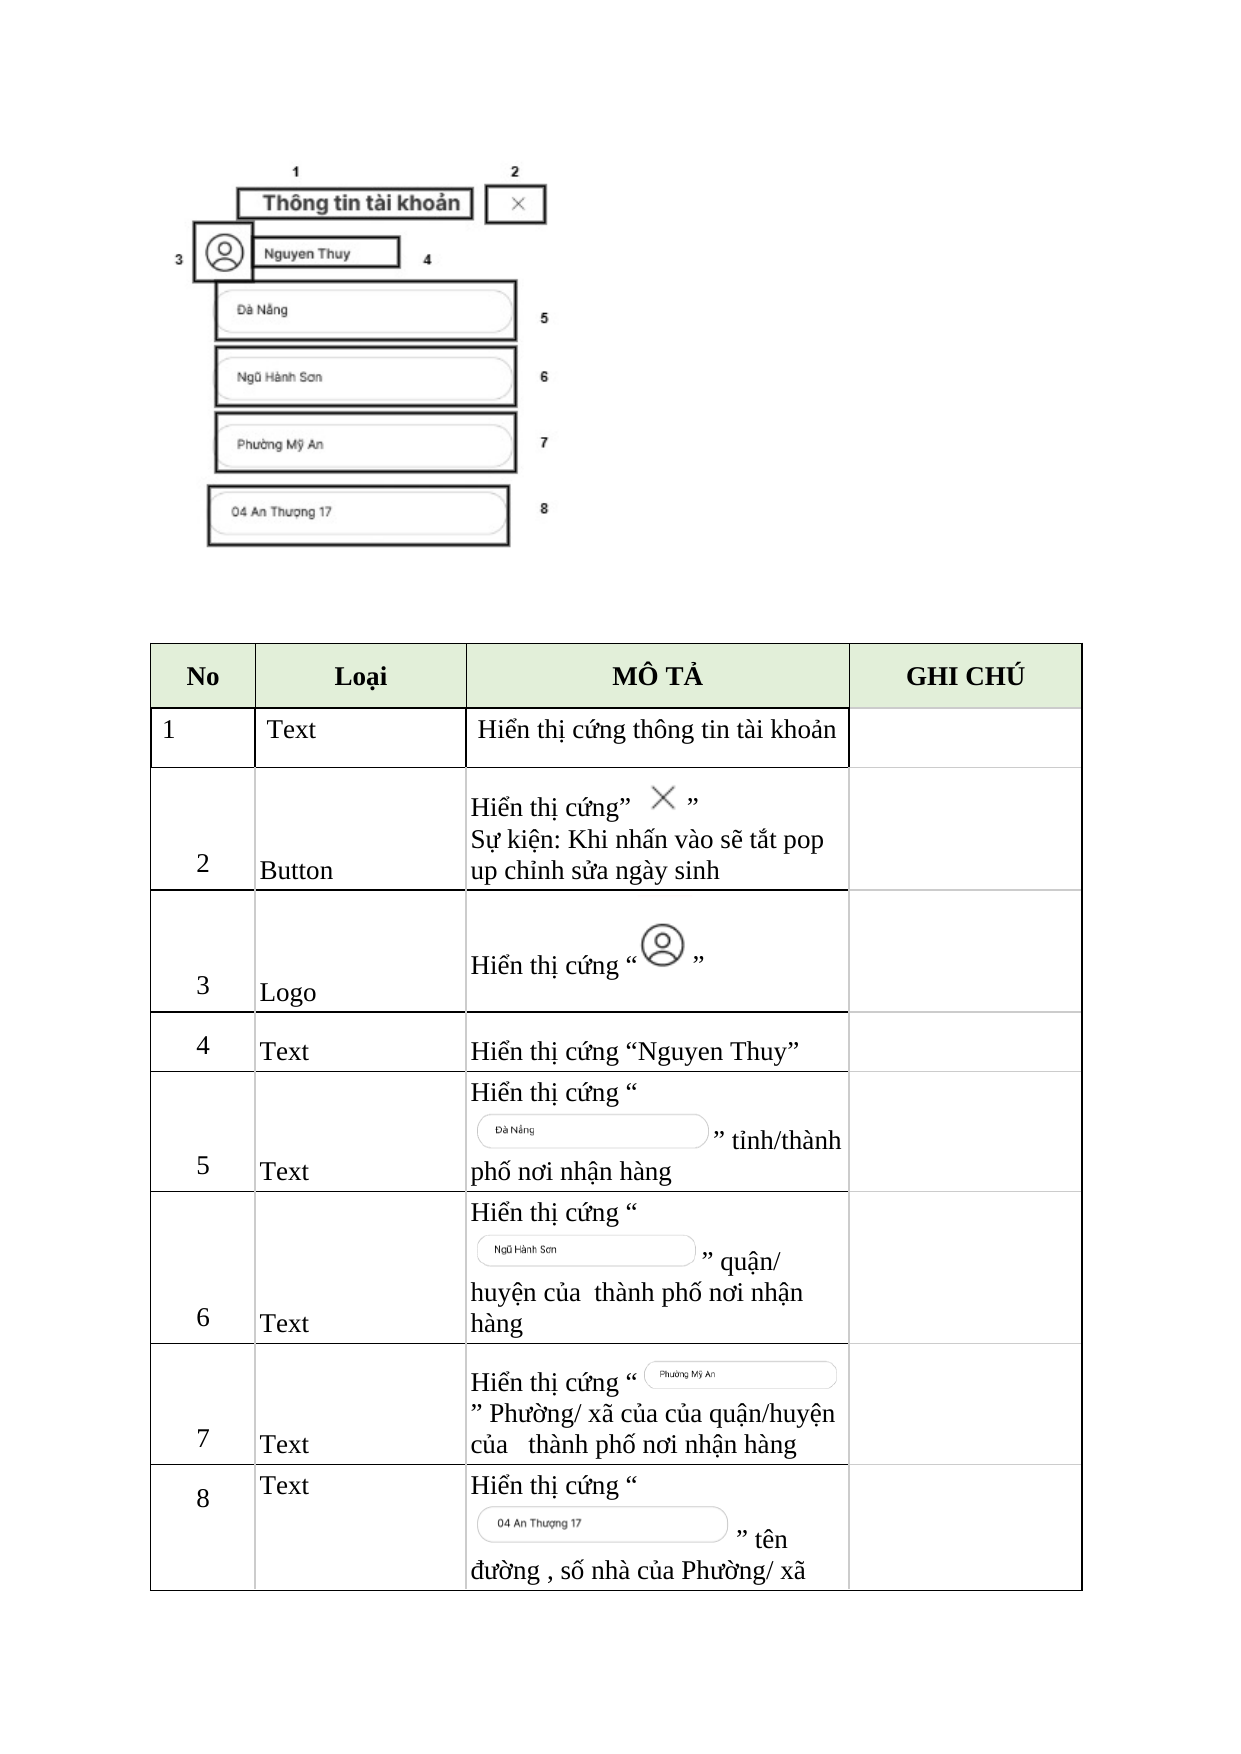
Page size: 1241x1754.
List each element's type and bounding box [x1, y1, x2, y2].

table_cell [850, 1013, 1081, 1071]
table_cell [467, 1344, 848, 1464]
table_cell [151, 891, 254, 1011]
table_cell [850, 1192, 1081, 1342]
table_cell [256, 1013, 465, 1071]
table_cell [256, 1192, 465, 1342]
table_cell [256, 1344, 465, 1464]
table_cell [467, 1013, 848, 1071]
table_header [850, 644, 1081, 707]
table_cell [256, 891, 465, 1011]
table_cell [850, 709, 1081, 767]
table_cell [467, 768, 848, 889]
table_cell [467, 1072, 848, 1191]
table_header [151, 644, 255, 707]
picture [637, 895, 693, 975]
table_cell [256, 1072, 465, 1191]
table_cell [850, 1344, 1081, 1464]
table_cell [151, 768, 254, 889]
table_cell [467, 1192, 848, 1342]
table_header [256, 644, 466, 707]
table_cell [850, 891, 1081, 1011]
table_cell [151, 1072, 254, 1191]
picture [470, 1107, 713, 1150]
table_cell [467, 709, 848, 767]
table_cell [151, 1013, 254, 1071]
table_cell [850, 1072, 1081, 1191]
picture [637, 1352, 843, 1392]
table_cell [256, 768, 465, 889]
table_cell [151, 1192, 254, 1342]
picture [630, 772, 687, 817]
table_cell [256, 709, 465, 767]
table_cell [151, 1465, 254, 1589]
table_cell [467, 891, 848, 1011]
picture [150, 150, 632, 603]
picture [470, 1227, 702, 1271]
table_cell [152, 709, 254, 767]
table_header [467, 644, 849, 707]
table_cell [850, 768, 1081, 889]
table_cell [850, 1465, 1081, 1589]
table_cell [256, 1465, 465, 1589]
picture [470, 1500, 736, 1549]
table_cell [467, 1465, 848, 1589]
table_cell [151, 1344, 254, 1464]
